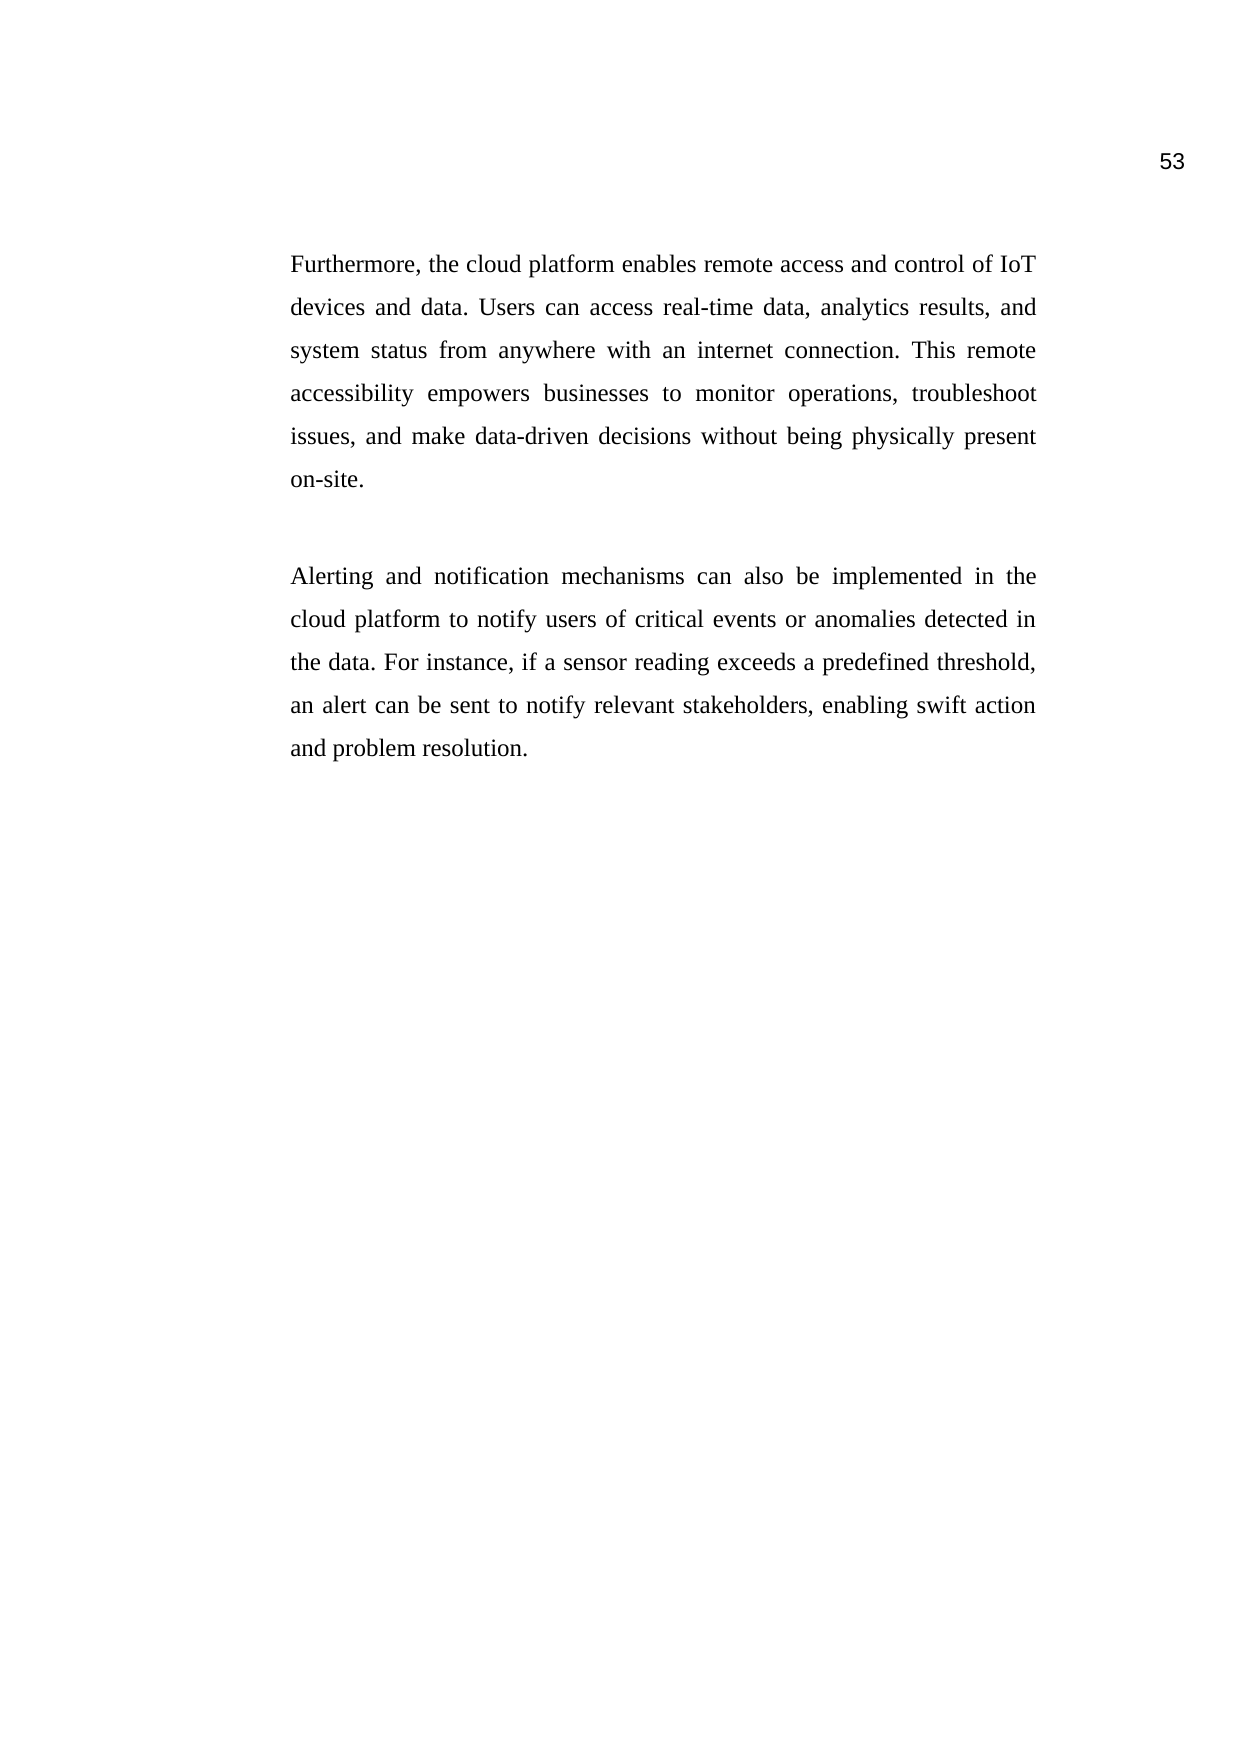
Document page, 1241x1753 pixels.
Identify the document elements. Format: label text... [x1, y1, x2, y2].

text Furthermore, the cloud platform enables remote access and control of IoT devices and data. Users can access real-time data, analytics results, and system status from anywhere with an internet connection. This remote accessibility empowers businesses to monitor operations, troubleshoot issues, and make data-driven decisions without being physically present on-site. [290, 249, 1037, 493]
text Alerting and notification mechanisms can also be implemented in the cloud platform to notify users of critical events or anomalies detected in the data. For instance, if a sensor reading exceeds a predefined threshold, an alert can be sent to notify relevant stakeholders, enabling swift action and problem resolution. [290, 561, 1037, 762]
